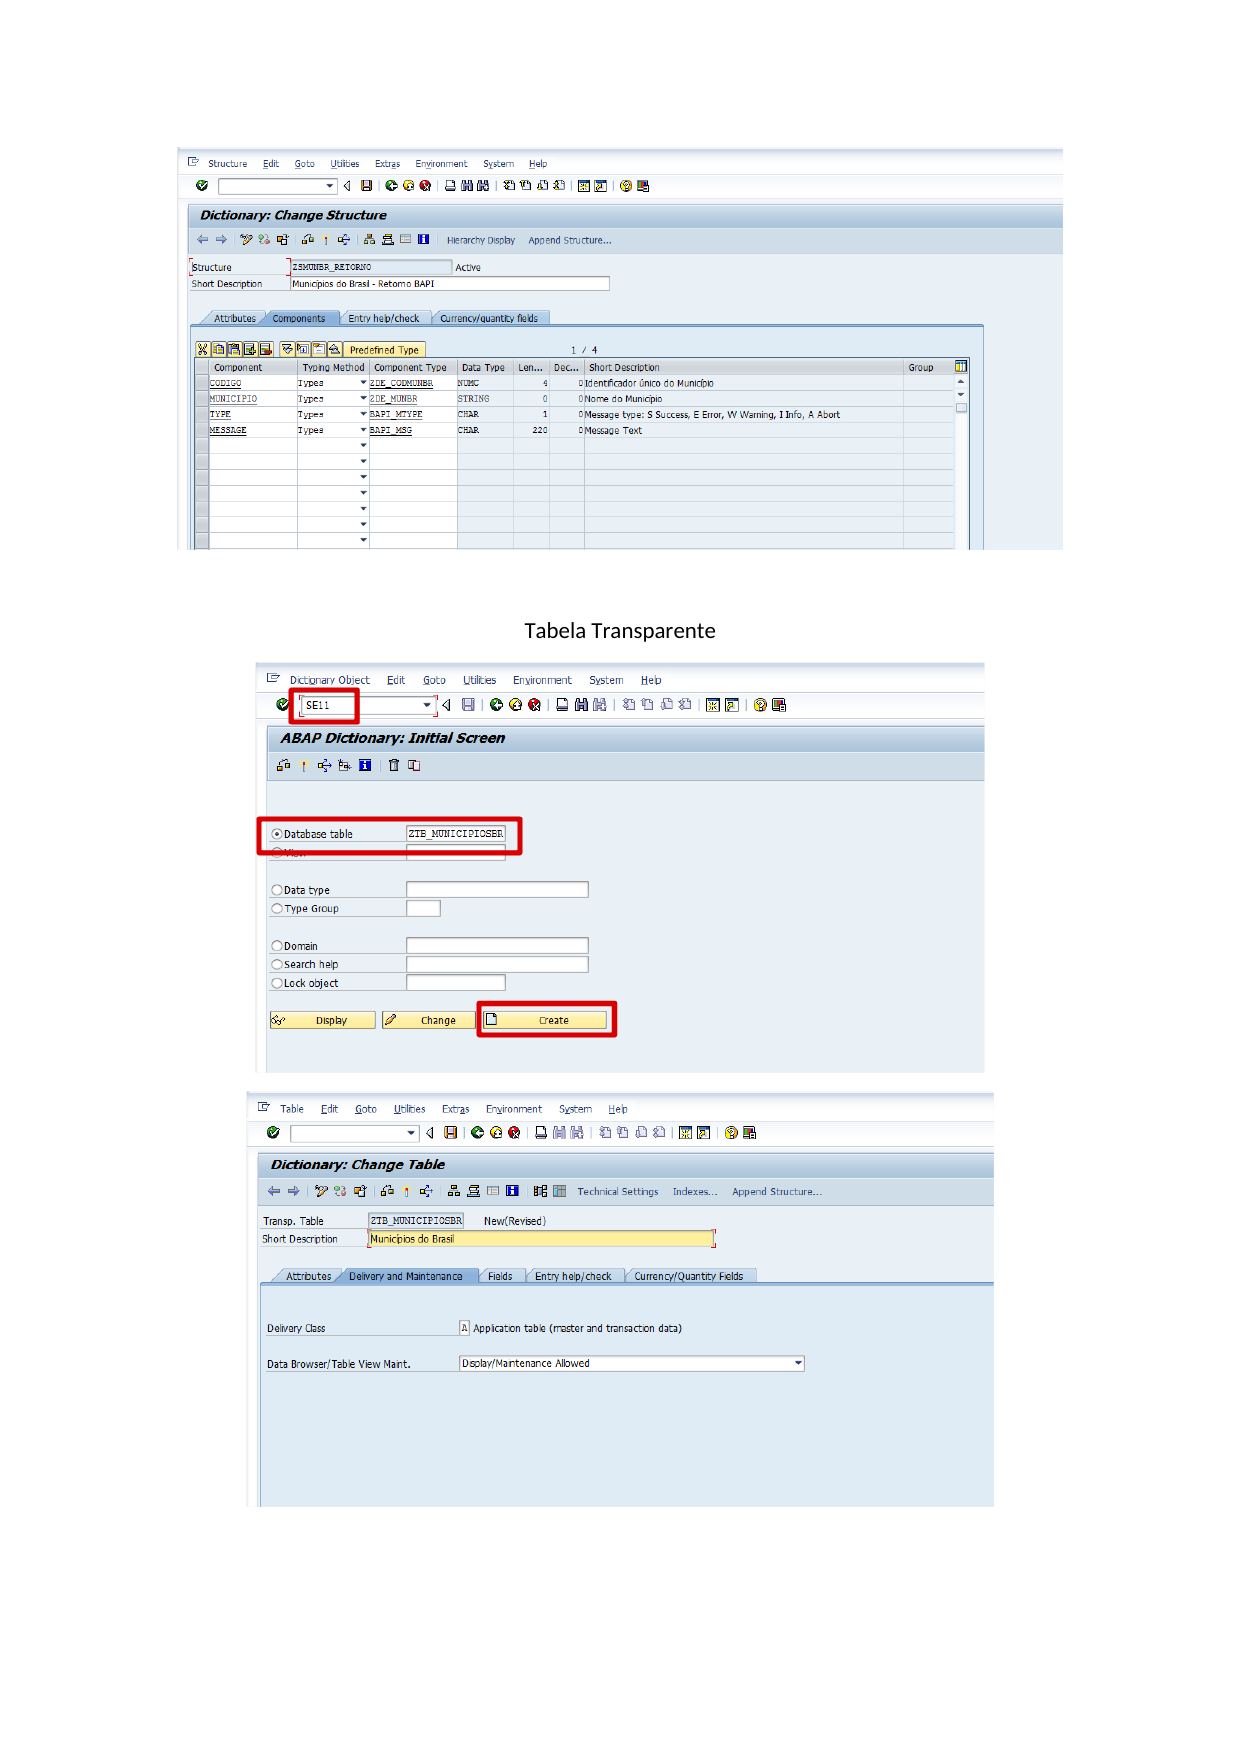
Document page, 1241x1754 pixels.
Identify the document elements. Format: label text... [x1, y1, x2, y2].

text Tabela Transparente [177, 616, 1063, 644]
picture [255, 662, 985, 1073]
picture [246, 1091, 994, 1507]
picture [177, 147, 1063, 550]
